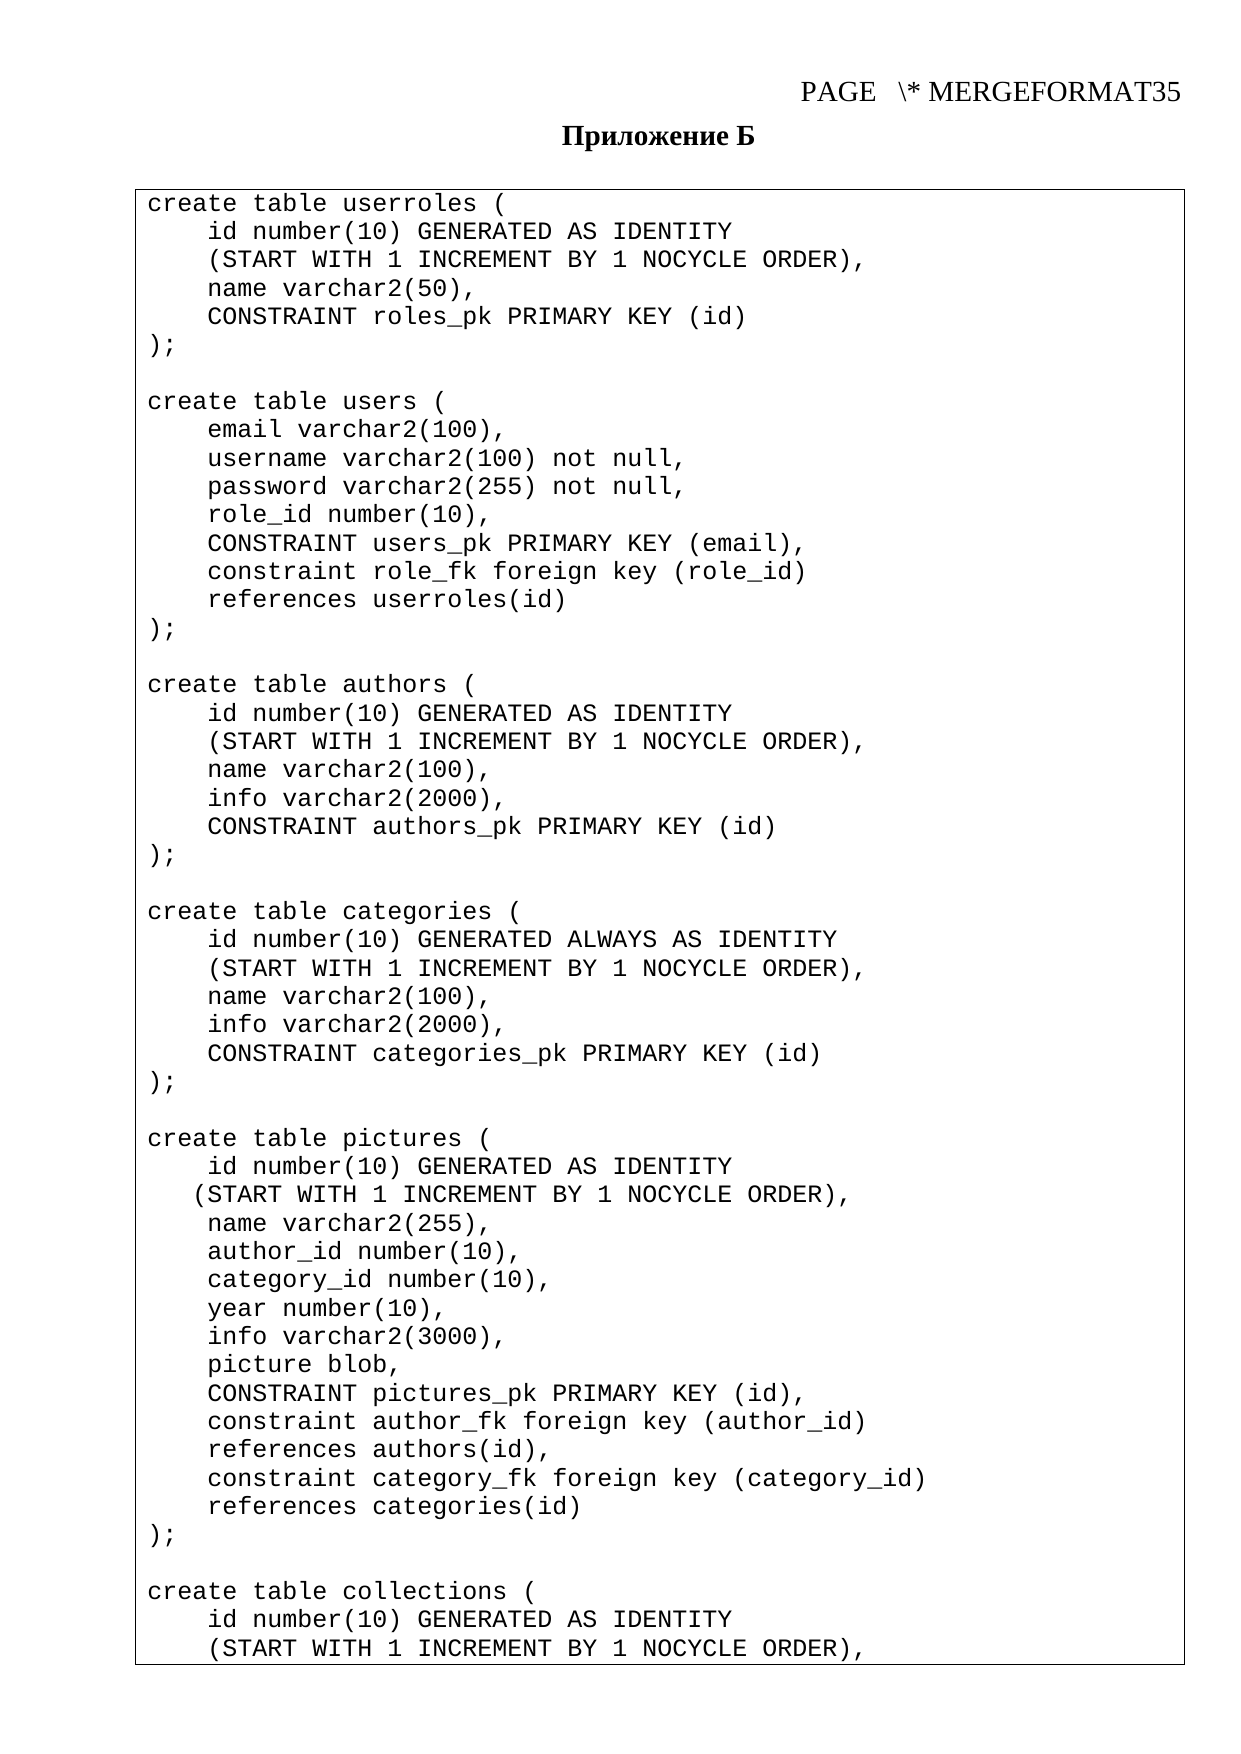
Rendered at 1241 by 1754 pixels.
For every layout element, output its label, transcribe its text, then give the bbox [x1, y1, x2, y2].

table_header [136, 190, 1184, 1663]
subtitle Приложение Б [136, 118, 1181, 152]
